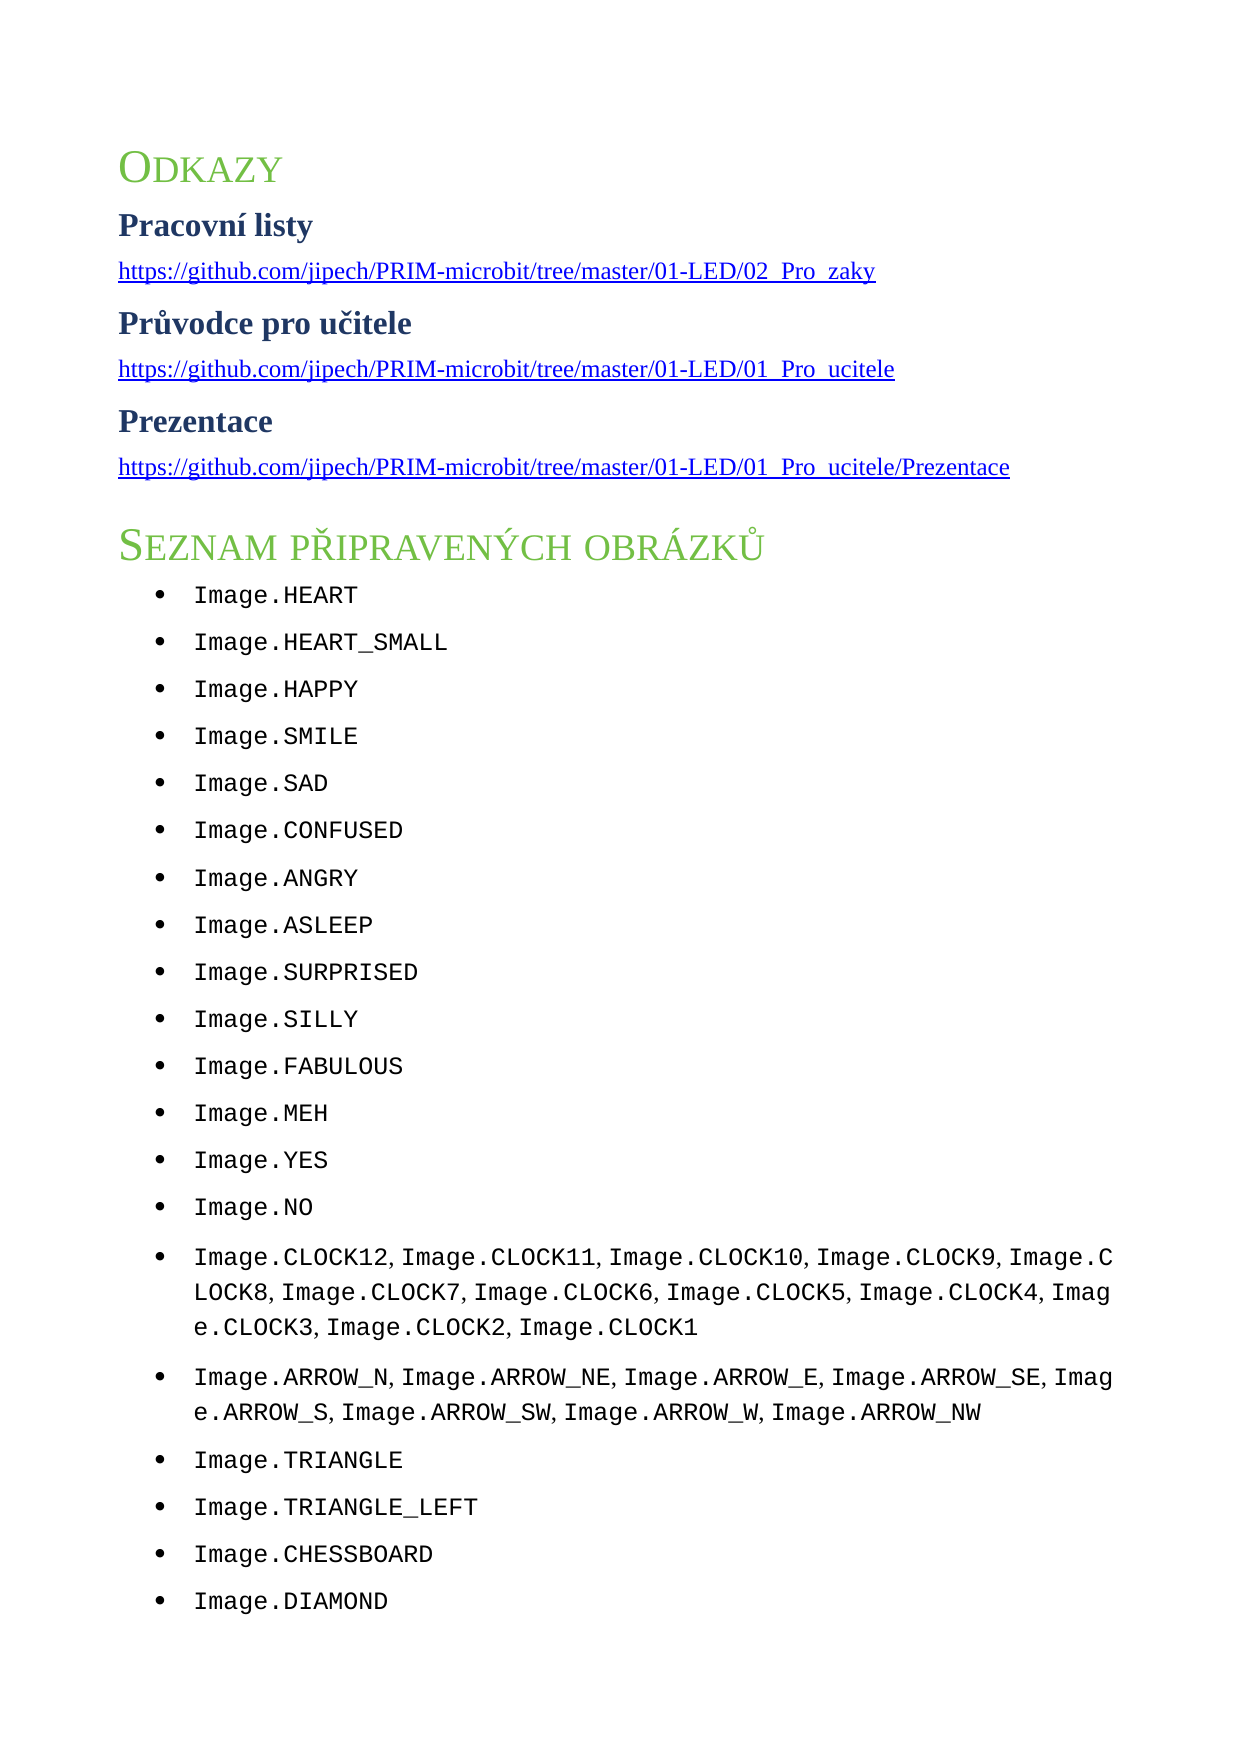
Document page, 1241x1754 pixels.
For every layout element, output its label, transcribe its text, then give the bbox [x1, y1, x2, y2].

list Image.ARROW_N, Image.ARROW_NE, Image.ARROW_E, Image.ARROW_SE, Image.ARROW_S, Image.ARROW_SW, Image.ARROW_W, Image.ARROW_NW [156, 1362, 1122, 1428]
list Image.HEART_SMALL [156, 630, 1122, 658]
subtitle Odkazy [118, 139, 1122, 193]
list Image.CLOCK12, Image.CLOCK11, Image.CLOCK10, Image.CLOCK9, Image.CLOCK8, Image.CLOCK7, Image.CLOCK6, Image.CLOCK5, Image.CLOCK4, Image.CLOCK3, Image.CLOCK2, Image.CLOCK1 [156, 1242, 1122, 1343]
list Image.ASLEEP [156, 912, 1122, 941]
list Image.SMILE [156, 724, 1122, 752]
list Image.MEH [156, 1101, 1122, 1129]
list Image.YES [156, 1148, 1122, 1176]
subtitle Prezentace [118, 402, 1122, 440]
text https://github.com/jipech/PRIM-microbit/tree/master/01-LED/02_Pro_zaky [118, 256, 1122, 285]
list Image.FABULOUS [156, 1053, 1122, 1082]
list Image.TRIANGLE_LEFT [156, 1494, 1122, 1523]
text https://github.com/jipech/PRIM-microbit/tree/master/01-LED/01_Pro_ucitele/Prezentace [118, 452, 1122, 481]
list Image.SURPRISED [156, 959, 1122, 988]
list Image.CHESSBOARD [156, 1541, 1122, 1570]
list Image.ANGRY [156, 865, 1122, 893]
subtitle Průvodce pro učitele [118, 303, 1122, 342]
list Image.CONFUSED [156, 818, 1122, 846]
list Image.DIAMOND [156, 1588, 1122, 1617]
text https://github.com/jipech/PRIM-microbit/tree/master/01-LED/01_Pro_ucitele [118, 354, 1122, 383]
subtitle Pracovní listy [118, 205, 1122, 244]
list Image.SILLY [156, 1006, 1122, 1035]
list Image.SAD [156, 771, 1122, 799]
subtitle Seznam připravených obrázků [118, 516, 1122, 570]
list Image.HAPPY [156, 677, 1122, 705]
list Image.HEART [156, 583, 1122, 611]
list Image.TRIANGLE [156, 1447, 1122, 1476]
list Image.NO [156, 1195, 1122, 1223]
